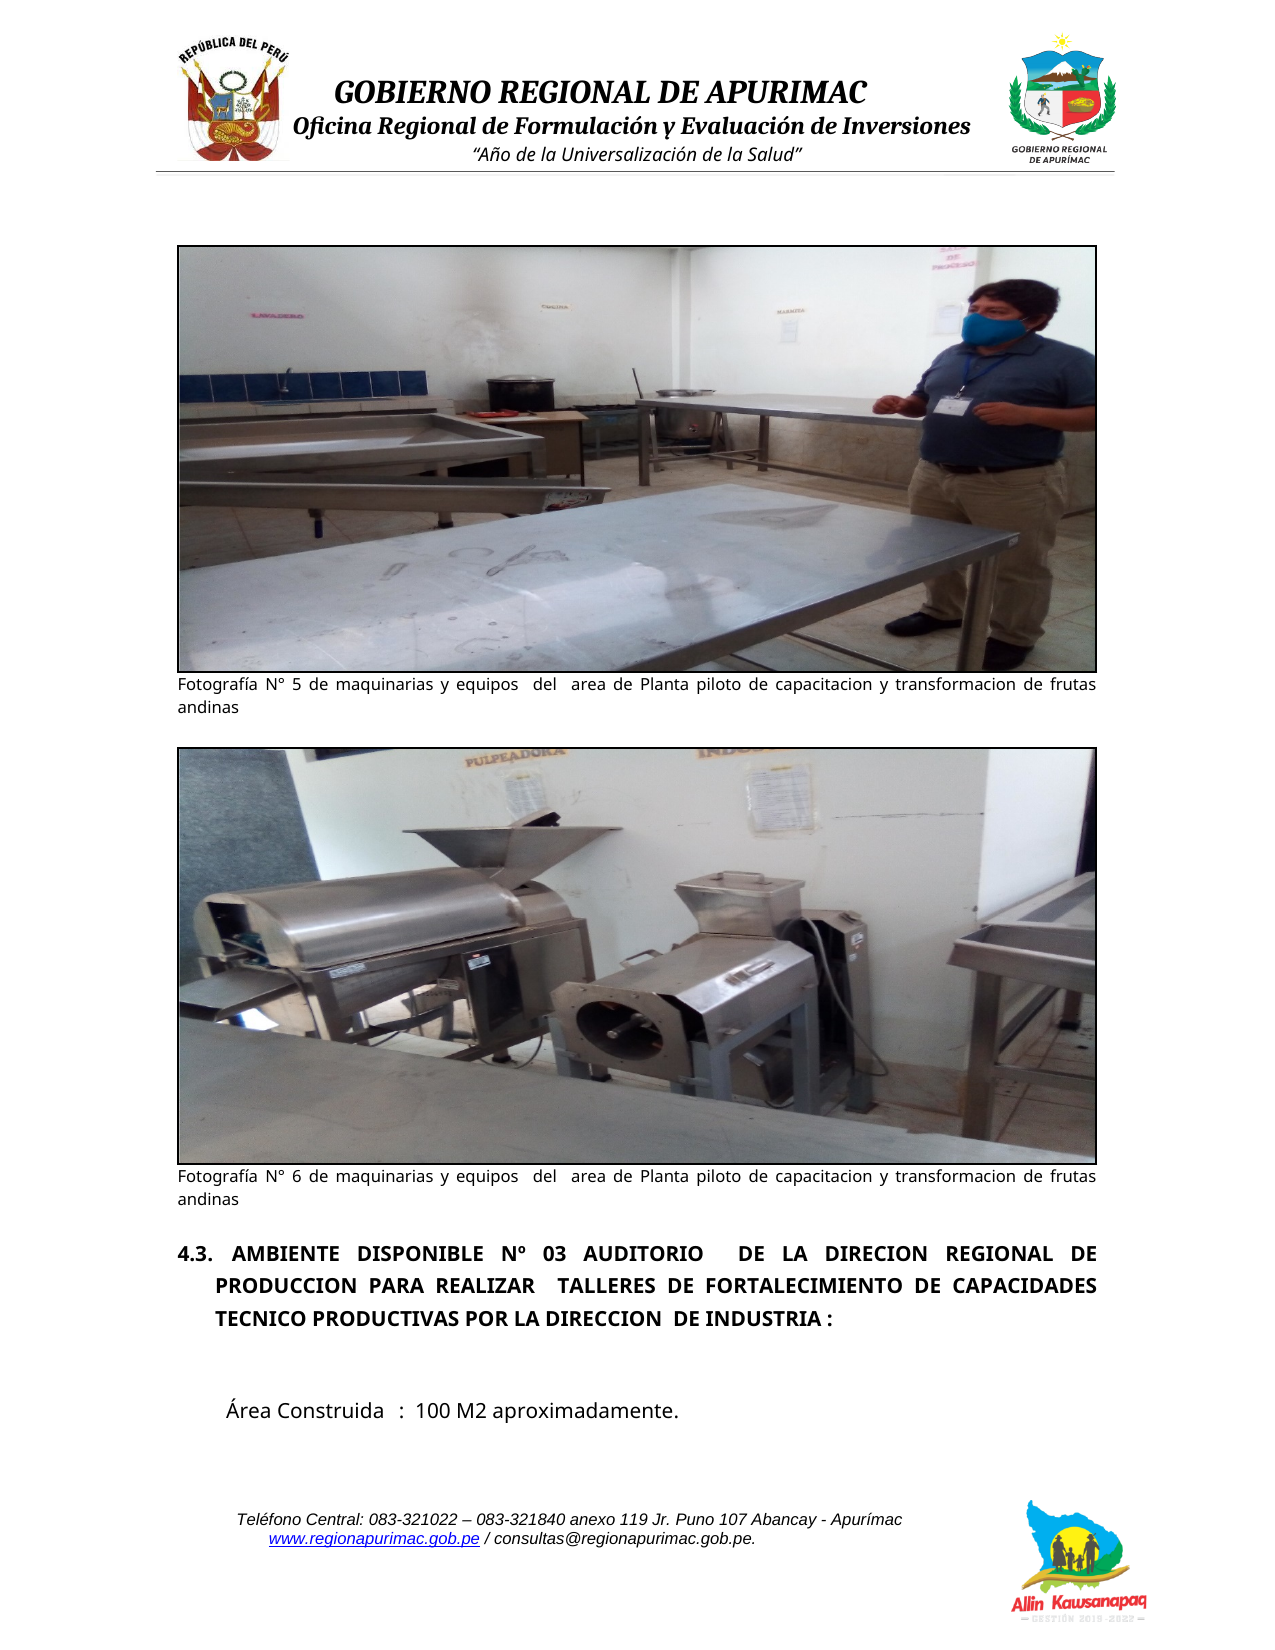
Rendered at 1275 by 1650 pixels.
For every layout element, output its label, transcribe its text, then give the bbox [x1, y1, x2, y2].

picture [179, 749, 1095, 1163]
list AMBIENTE DISPONIBLE Nº 03 AUDITORIO DE LA DIRECION REGIONAL DE PRODUCCION PARA REALIZAR TALLERES DE FORTALECIMIENTO DE CAPACIDADES TECNICO PRODUCTIVAS POR LA DIRECCION DE INDUSTRIA : [177, 1239, 1098, 1332]
text Área Construida : 100 M2 aproximadamente. [177, 1396, 1098, 1425]
picture [177, 35, 290, 161]
picture [1008, 31, 1117, 163]
picture [1011, 1500, 1147, 1622]
text Fotografía N° 5 de maquinarias y equipos del area de Planta piloto de capacitacion y transformacion de frutas andinas [177, 673, 1098, 718]
text Fotografía N° 6 de maquinarias y equipos del area de Planta piloto de capacitacion y transformacion de frutas andinas [177, 1165, 1098, 1210]
picture [179, 247, 1095, 671]
